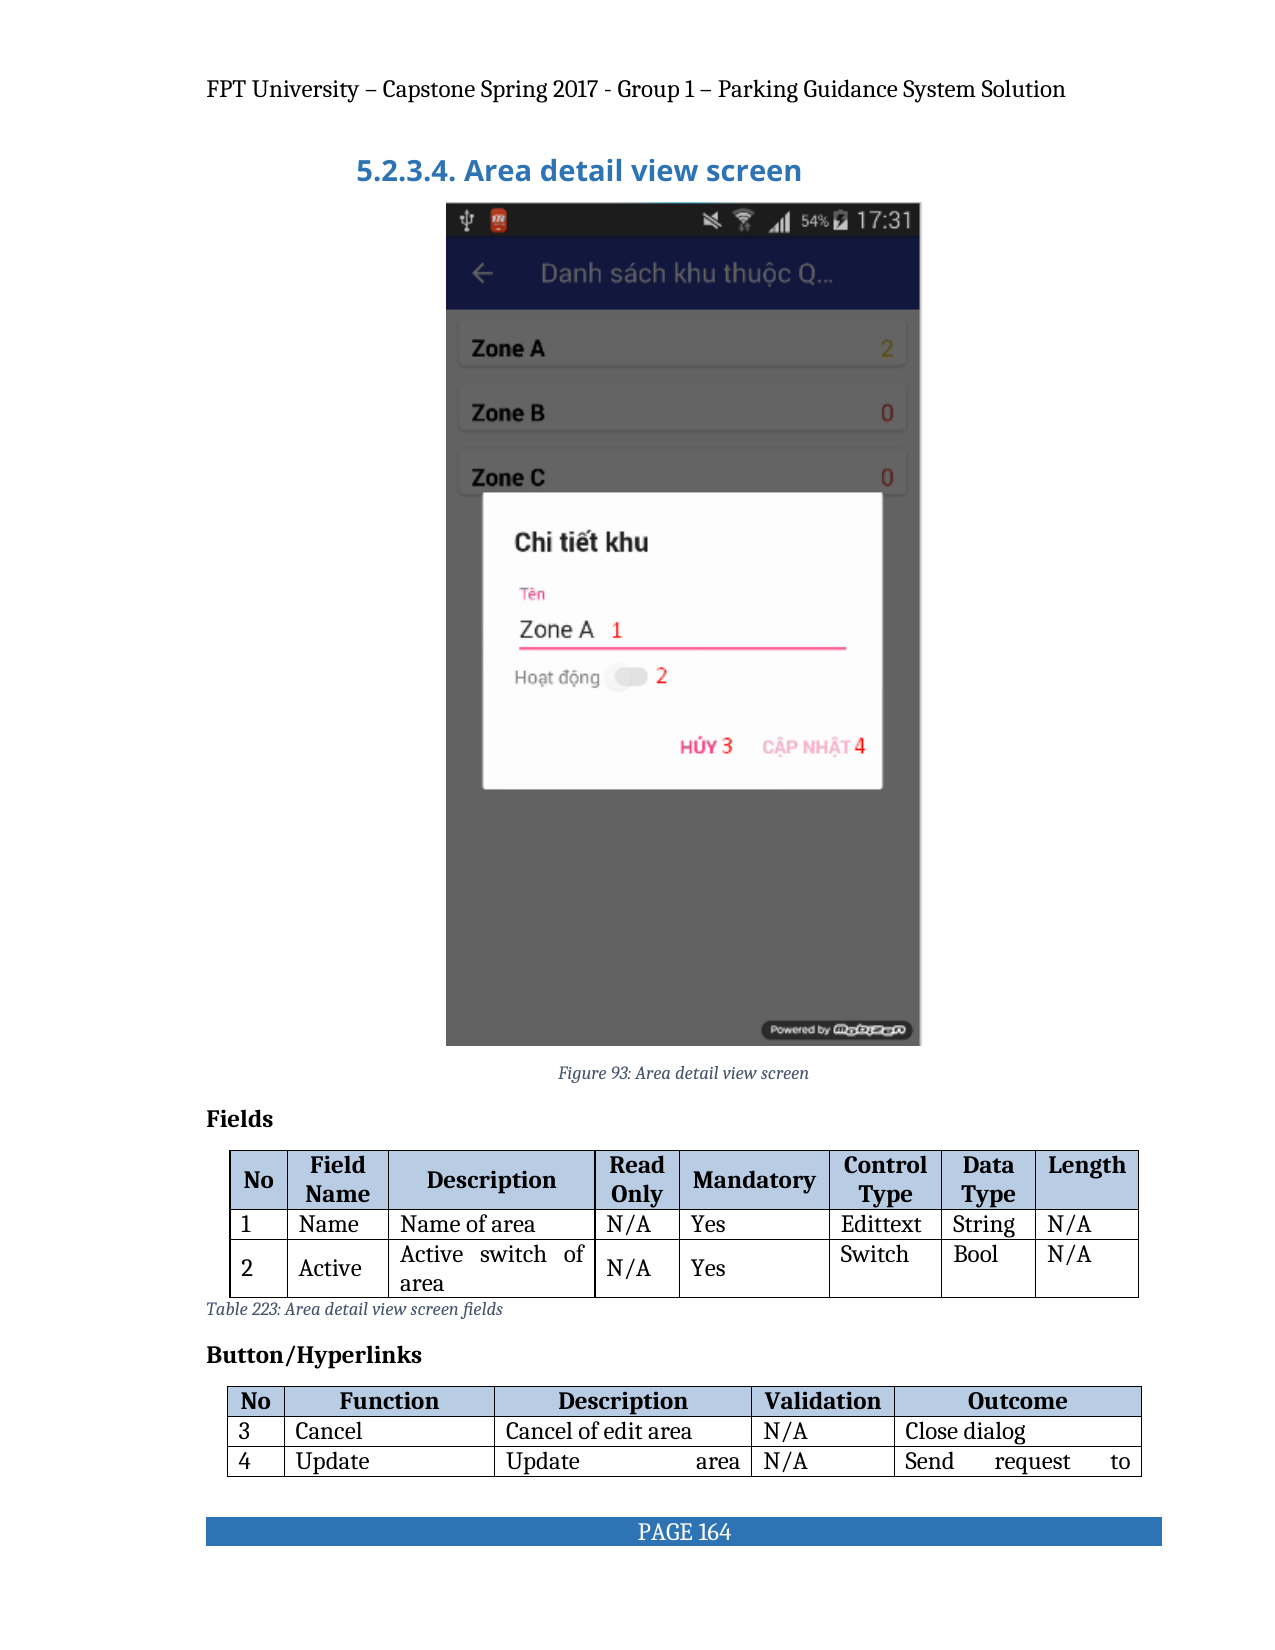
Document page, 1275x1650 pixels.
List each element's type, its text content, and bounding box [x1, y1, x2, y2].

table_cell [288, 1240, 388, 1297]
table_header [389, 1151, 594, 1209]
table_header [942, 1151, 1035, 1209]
subtitle Area detail view screen [206, 150, 1162, 190]
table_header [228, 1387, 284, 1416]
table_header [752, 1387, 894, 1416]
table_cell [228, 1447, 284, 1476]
text Table 223: Area detail view screen fields [206, 1298, 1162, 1320]
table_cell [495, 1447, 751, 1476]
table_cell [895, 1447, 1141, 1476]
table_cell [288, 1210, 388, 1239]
text Fields [206, 1105, 1162, 1134]
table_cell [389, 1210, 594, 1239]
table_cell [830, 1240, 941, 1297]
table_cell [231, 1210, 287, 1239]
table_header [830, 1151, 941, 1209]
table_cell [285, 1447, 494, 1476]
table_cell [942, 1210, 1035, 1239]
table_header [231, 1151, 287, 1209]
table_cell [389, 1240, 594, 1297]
text Button/Hyperlinks [206, 1341, 1162, 1369]
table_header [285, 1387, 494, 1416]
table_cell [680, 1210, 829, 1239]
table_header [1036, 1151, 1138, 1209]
picture [446, 202, 923, 1046]
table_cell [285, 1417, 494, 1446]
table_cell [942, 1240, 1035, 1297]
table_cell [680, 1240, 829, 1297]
text Figure 93: Area detail view screen [206, 1063, 1162, 1084]
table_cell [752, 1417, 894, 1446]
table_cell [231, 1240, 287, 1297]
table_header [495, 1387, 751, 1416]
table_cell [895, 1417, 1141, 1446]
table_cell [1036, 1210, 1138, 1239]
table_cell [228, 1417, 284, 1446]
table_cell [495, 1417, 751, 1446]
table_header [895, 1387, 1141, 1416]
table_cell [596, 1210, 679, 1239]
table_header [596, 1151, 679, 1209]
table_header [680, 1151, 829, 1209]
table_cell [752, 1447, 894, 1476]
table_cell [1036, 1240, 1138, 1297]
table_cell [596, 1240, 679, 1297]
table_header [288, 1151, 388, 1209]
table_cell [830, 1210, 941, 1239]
